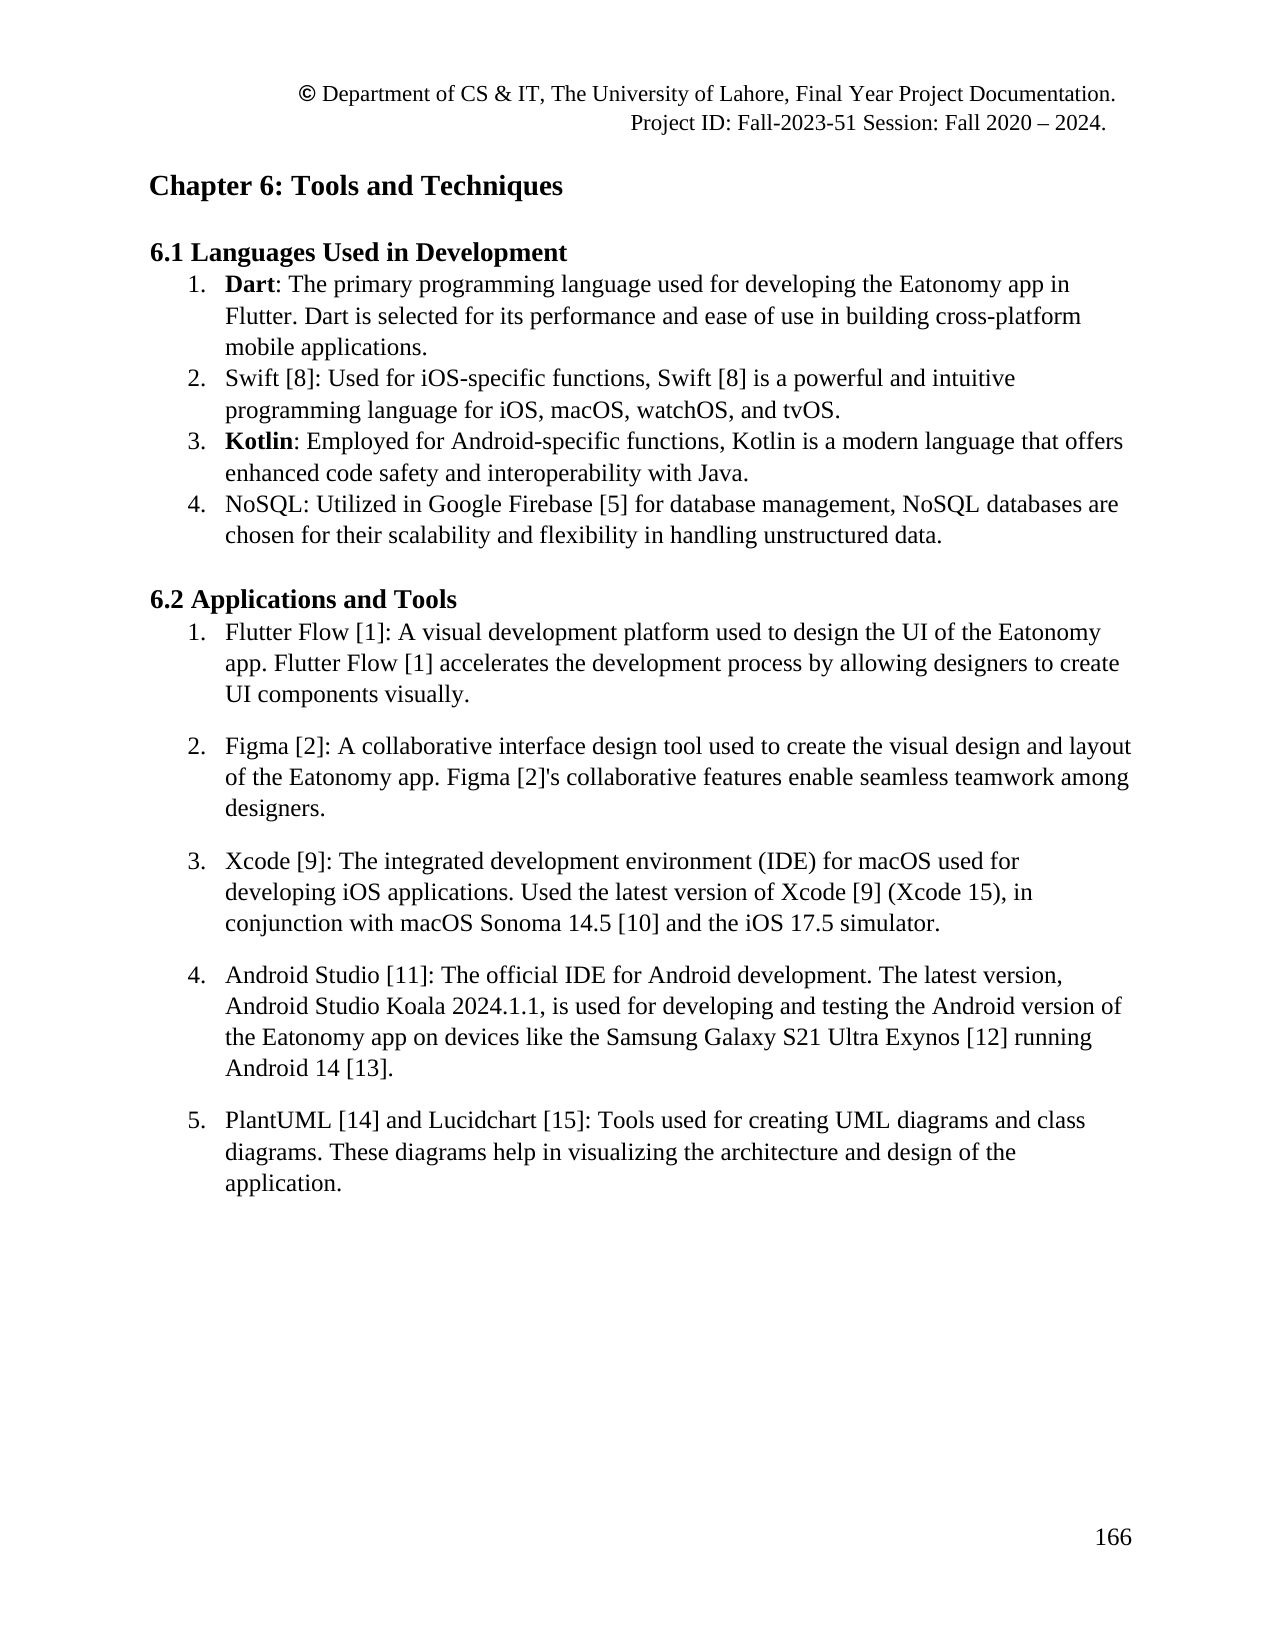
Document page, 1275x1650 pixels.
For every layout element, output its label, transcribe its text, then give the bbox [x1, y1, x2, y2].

list NoSQL: Utilized in Google Firebase [5] for database management, NoSQL databases are chosen for their scalability and flexibility in handling unstructured data. [187, 489, 1131, 549]
list Figma [2]: A collaborative interface design tool used to create the visual design and layout of the Eatonomy app. Figma [2]'s collaborative features enable seamless teamwork among designers. [187, 731, 1132, 822]
subtitle 6.2 Applications and Tools [150, 583, 1132, 615]
list Swift [8]: Used for iOS-specific functions, Swift [8] is a powerful and intuitive programming language for iOS, macOS, watchOS, and tvOS. [187, 363, 1131, 423]
list Dart: The primary programming language used for developing the Eatonomy app in Flutter. Dart is selected for its performance and ease of use in building cross-platform mobile applications. [187, 269, 1131, 361]
subtitle Chapter 6: Tools and Techniques [148, 168, 1132, 202]
list Kotlin: Employed for Android-specific functions, Kotlin is a modern language that offers enhanced code safety and interoperability with Java. [187, 426, 1131, 486]
subtitle 6.1 Languages Used in Development [150, 236, 1132, 267]
list Xcode [9]: The integrated development environment (IDE) for macOS used for developing iOS applications. Used the latest version of Xcode [9] (Xcode 15), in conjunction with macOS Sonoma 14.5 [10] and the iOS 17.5 simulator. [187, 846, 1132, 937]
list Flutter Flow [1]: A visual development platform used to design the UI of the Eatonomy app. Flutter Flow [1] accelerates the development process by allowing designers to create UI components visually. [187, 617, 1132, 708]
list PlantUML [14] and Lucidchart [15]: Tools used for creating UML diagrams and class diagrams. These diagrams help in visualizing the architecture and design of the application. [187, 1106, 1132, 1196]
list Android Studio [11]: The official IDE for Android development. The latest version, Android Studio Koala 2024.1.1, is used for developing and testing the Android version of the Eatonomy app on devices like the Samsung Galaxy S21 Ultra Exynos [12] running Android 14 [13]. [187, 960, 1132, 1082]
